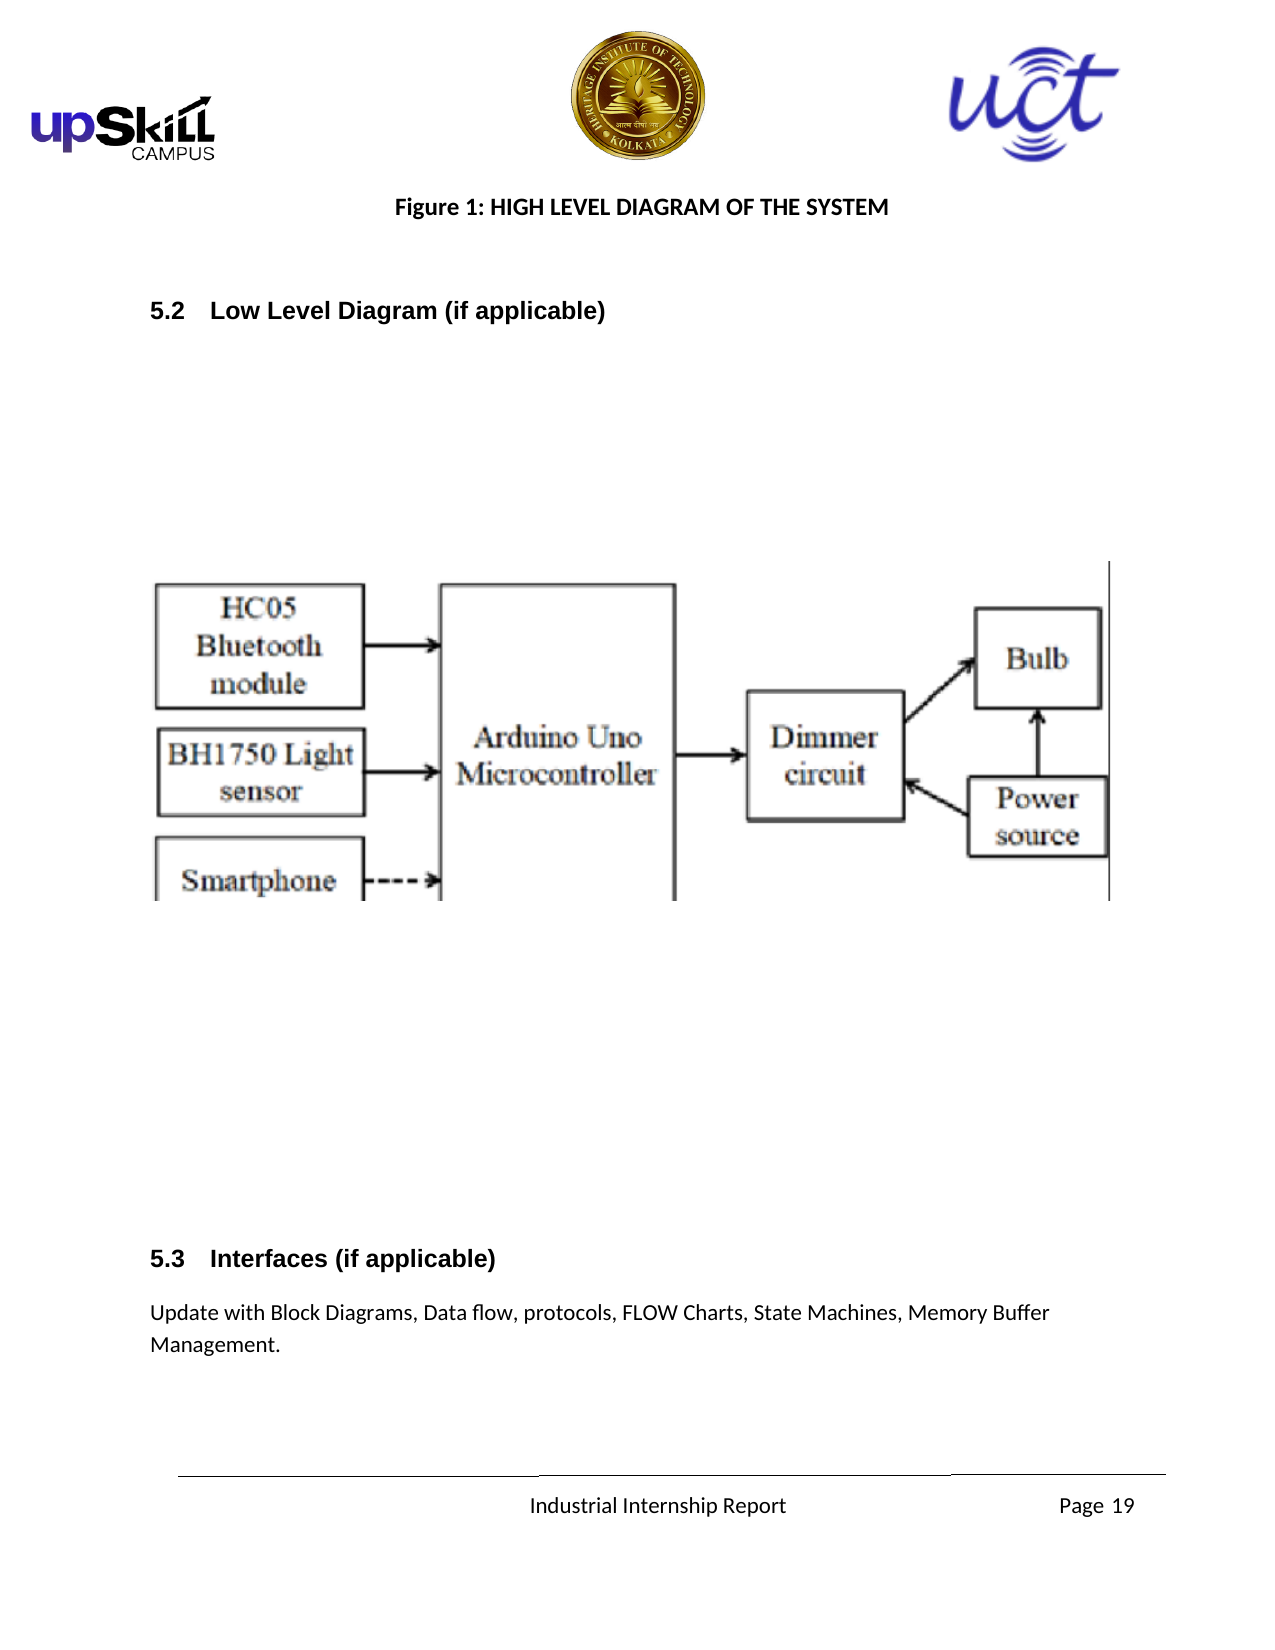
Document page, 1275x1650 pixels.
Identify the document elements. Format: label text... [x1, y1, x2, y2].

picture [567, 28, 708, 164]
text Update with Block Diagrams, Data flow, protocols, FLOW Charts, State Machines, Memory Buffer Management. [150, 1298, 1134, 1358]
picture [946, 38, 1125, 164]
picture [0, 83, 246, 164]
picture [150, 561, 1110, 901]
subtitle Interfaces (if applicable) [150, 1248, 1134, 1273]
text Figure 1: HIGH LEVEL DIAGRAM OF THE SYSTEM [150, 191, 1134, 222]
subtitle Low Level Diagram (if applicable) [150, 300, 1134, 325]
